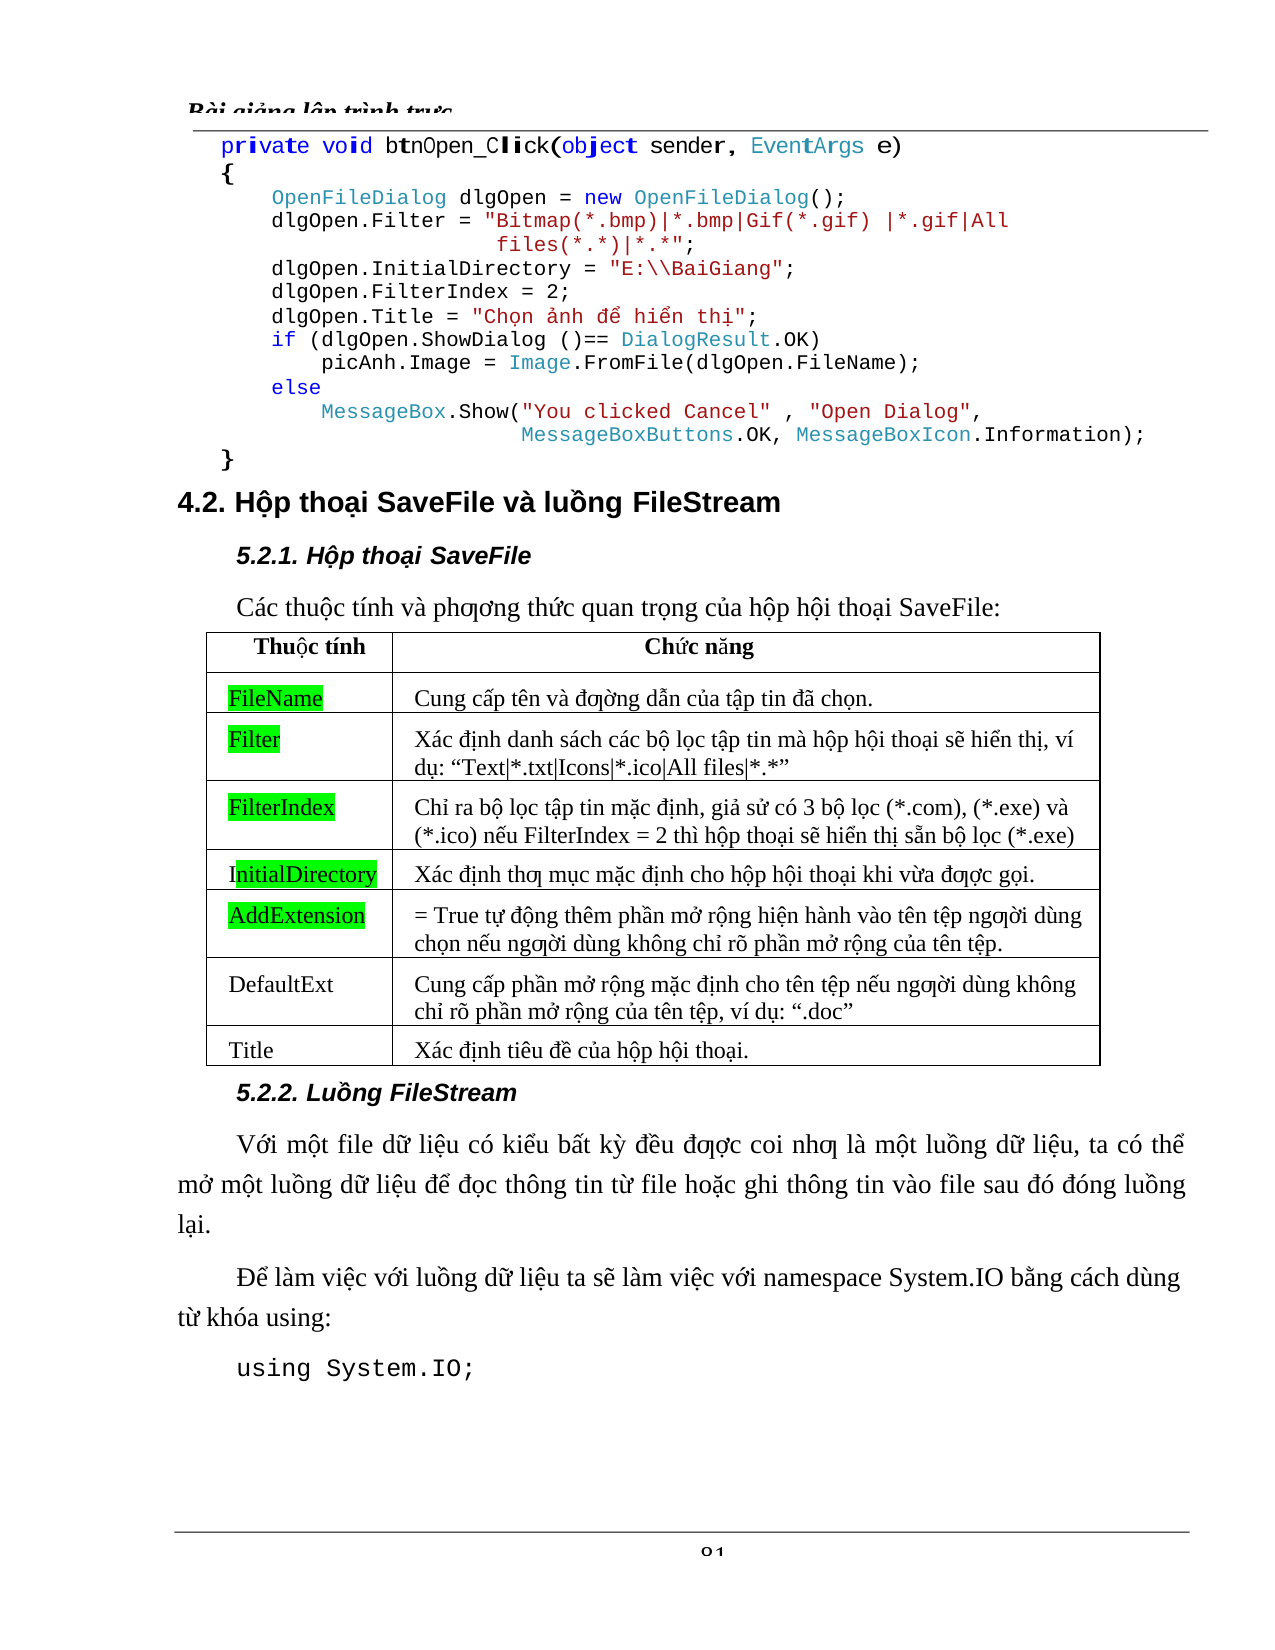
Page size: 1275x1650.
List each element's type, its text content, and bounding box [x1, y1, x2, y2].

text using System.IO; [236, 1356, 1239, 1384]
text { [221, 159, 1239, 185]
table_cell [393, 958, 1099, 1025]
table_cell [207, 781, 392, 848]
text else [271, 376, 1239, 399]
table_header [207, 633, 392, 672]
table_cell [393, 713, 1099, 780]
text MessageBoxButtons.OK, MessageBoxIcon.Information); [521, 423, 1239, 446]
text Các thuộc tính và phƣơng thức quan trọng của hộp hội thoại SaveFile: [236, 591, 1239, 622]
text Để làm việc với luồng dữ liệu ta sẽ làm việc với namespace System.IO bằng cách dùng từ khóa using: [177, 1262, 1197, 1332]
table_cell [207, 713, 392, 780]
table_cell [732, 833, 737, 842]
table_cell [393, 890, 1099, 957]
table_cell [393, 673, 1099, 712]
text files(*.*)|*.*"; dlgOpen.InitialDirectory = "E:\\BaiGiang"; dlgOpen.FilterIndex = 2; [271, 234, 798, 305]
text Với một file dữ liệu có kiểu bất kỳ đều đƣợc coi nhƣ là một luồng dữ liệu, ta có thể mở một luồng dữ liệu để đọc thông tin từ file hoặc ghi thông tin vào file sau đó đóng luồng lại. [177, 1128, 1187, 1240]
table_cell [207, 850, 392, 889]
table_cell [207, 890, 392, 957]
text } [221, 446, 1239, 472]
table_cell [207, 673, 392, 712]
list Luồng FileStream [236, 1078, 1239, 1107]
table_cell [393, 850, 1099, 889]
text MessageBox.Show("You clicked Cancel" , "Open Dialog", [321, 399, 1239, 423]
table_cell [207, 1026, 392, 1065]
text OpenFileDialog dlgOpen = new OpenFileDialog(); dlgOpen.Filter = "Bitmap(*.bmp)|*.bmp|Gif(*.gif) |*.gif|All [271, 187, 1011, 234]
subtitle Hộp thoại SaveFile và luồng FileStream [177, 485, 1239, 519]
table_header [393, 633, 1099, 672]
text if (dlgOpen.ShowDialog ()== DialogResult.OK) picAnh.Image = Image.FromFile(dlgOpen.FileName); [271, 329, 923, 376]
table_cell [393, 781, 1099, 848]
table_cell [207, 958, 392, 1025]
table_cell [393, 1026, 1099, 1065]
text private void btnOpen_Click(object sender, EventArgs e) [221, 132, 1239, 158]
list Hộp thoại SaveFile [236, 541, 1239, 570]
text dlgOpen.Title = "Chọn ảnh để hiển thị"; [271, 305, 1239, 328]
